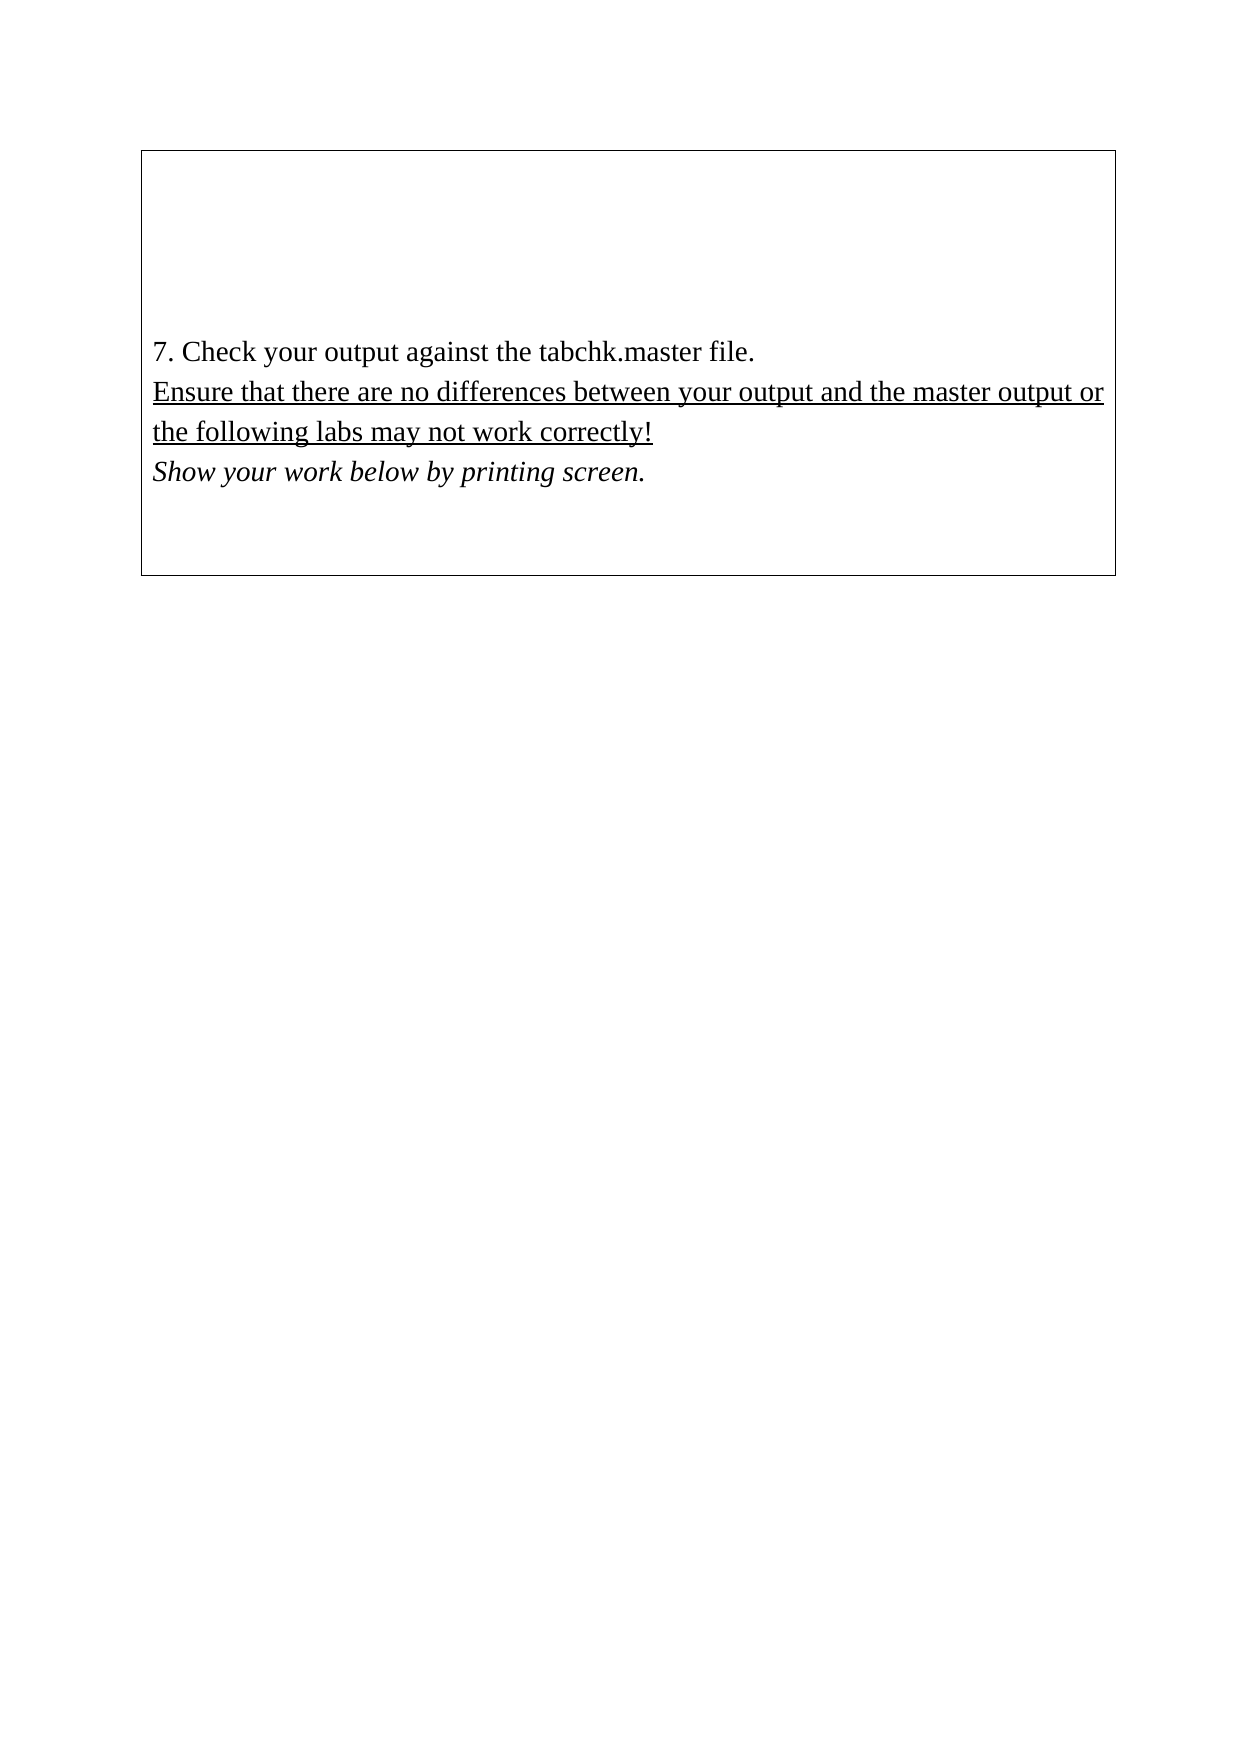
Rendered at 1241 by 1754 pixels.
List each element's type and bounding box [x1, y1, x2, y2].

table_cell [142, 151, 1115, 575]
